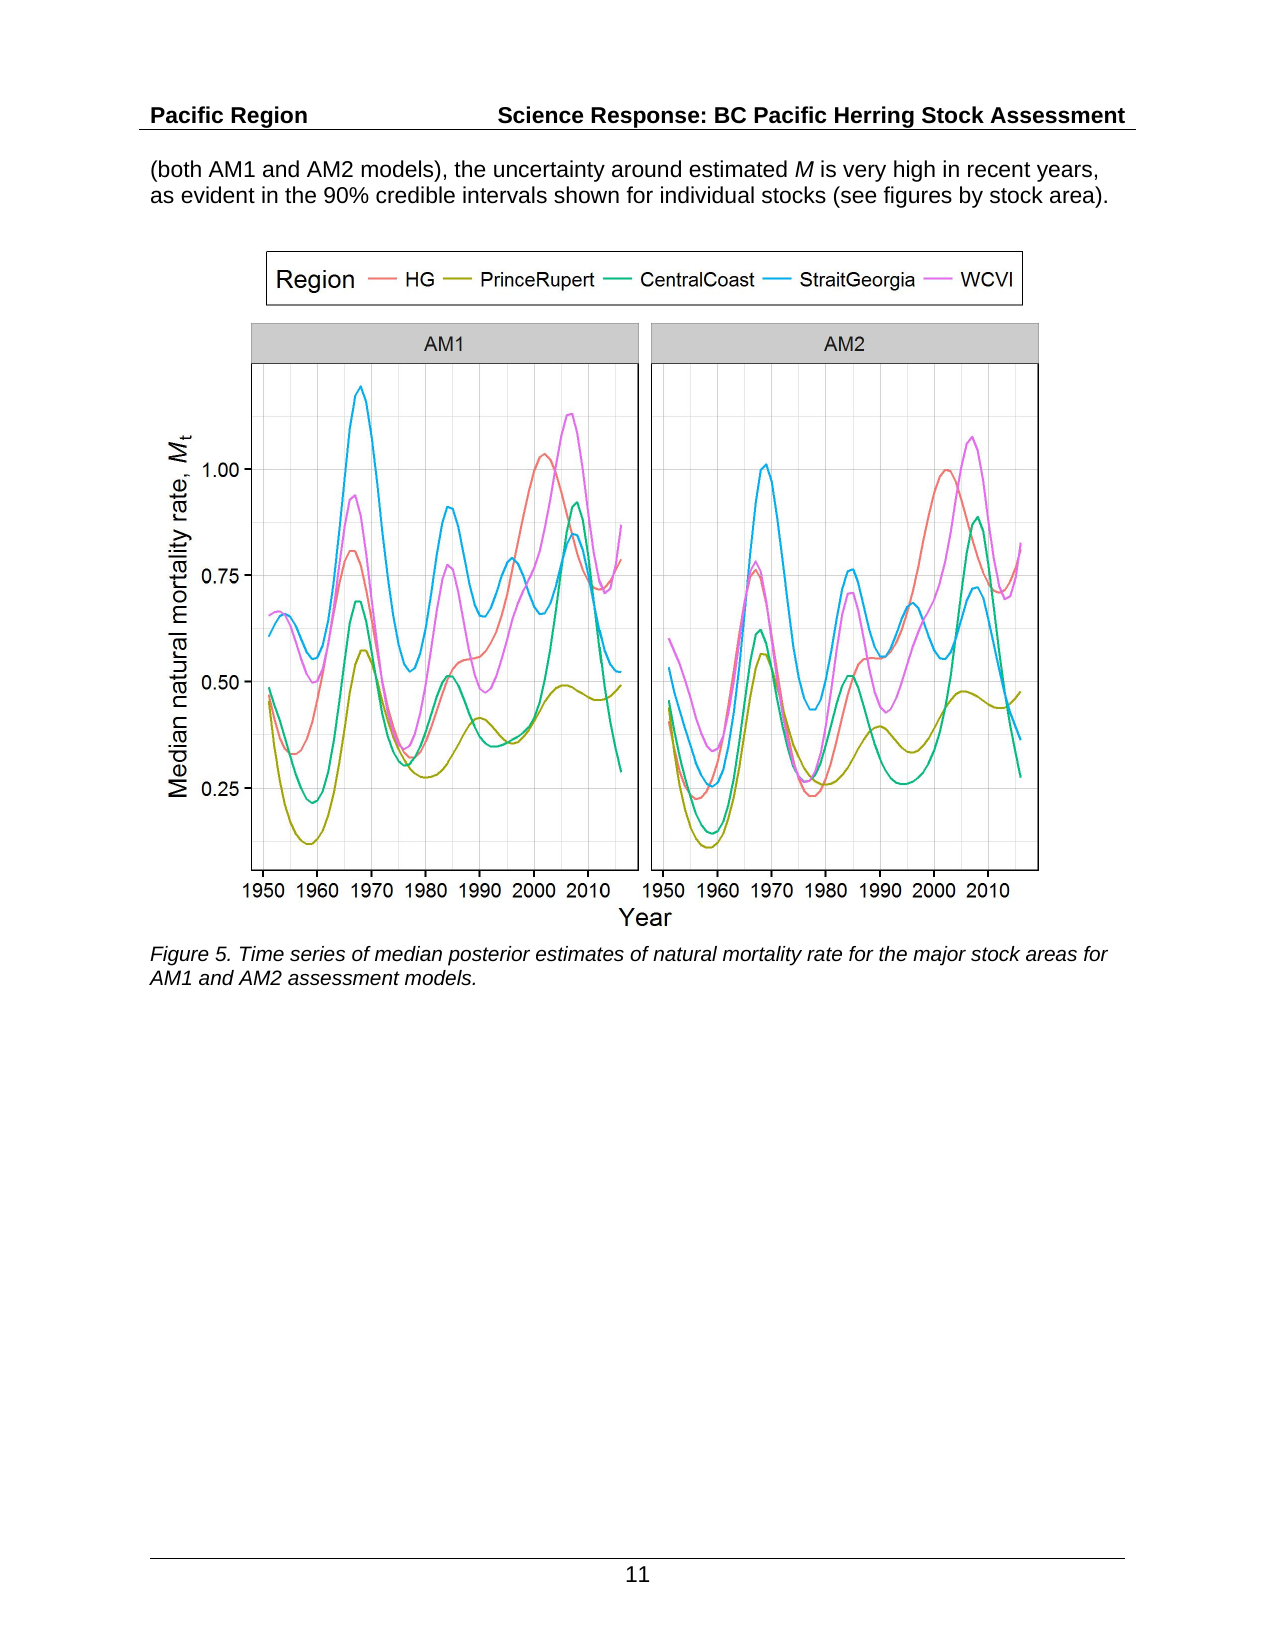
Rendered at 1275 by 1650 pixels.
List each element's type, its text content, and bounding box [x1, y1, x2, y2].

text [150, 156, 1125, 209]
picture [150, 221, 1050, 943]
